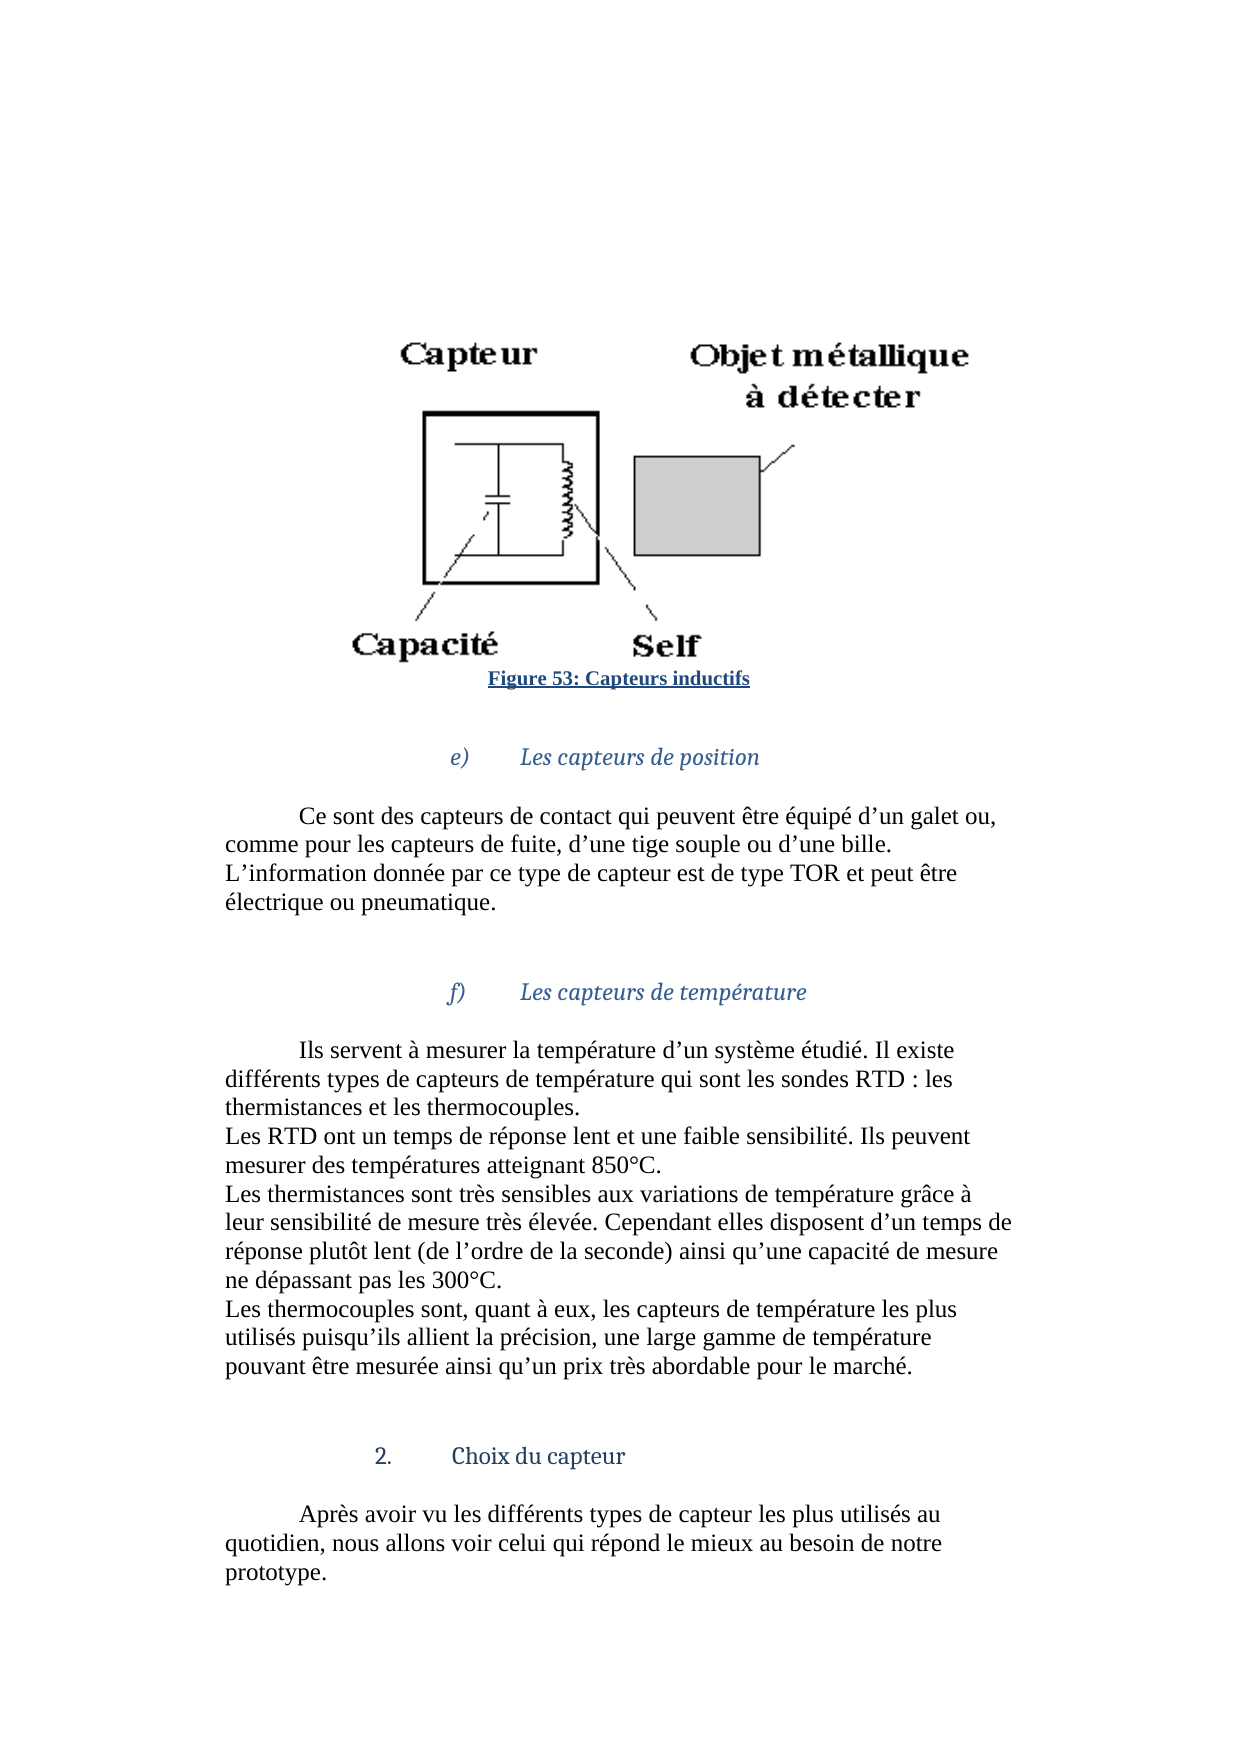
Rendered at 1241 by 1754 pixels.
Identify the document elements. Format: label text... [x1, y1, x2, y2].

subtitle Les capteurs de position [450, 743, 1012, 772]
text Ce sont des capteurs de contact qui peuvent être équipé d’un galet ou, comme pour les capteurs de fuite, d’une tige souple ou d’une bille. L’information donnée par ce type de capteur est de type TOR et peut être électrique ou pneumatique. [225, 801, 1012, 916]
picture [337, 337, 974, 666]
subtitle Les capteurs de température [450, 977, 1012, 1006]
text Après avoir vu les différents types de capteur les plus utilisés au quotidien, nous allons voir celui qui répond le mieux au besoin de notre prototype. [225, 1499, 1012, 1585]
text Ils servent à mesurer la température d’un système étudié. Il existe différents types de capteurs de température qui sont les sondes RTD : les thermistances et les thermocouples. [225, 1035, 1012, 1121]
text Les thermocouples sont, quant à eux, les capteurs de température les plus utilisés puisqu’ils allient la précision, une large gamme de température pouvant être mesurée ainsi qu’un prix très abordable pour le marché. [225, 1294, 1012, 1380]
text Les RTD ont un temps de réponse lent et une faible sensibilité. Ils peuvent mesurer des températures atteignant 850°C. [225, 1121, 1012, 1179]
subtitle Choix du capteur [375, 1442, 1012, 1470]
text Figure 53: Capteurs inductifs [225, 666, 1012, 689]
text Les thermistances sont très sensibles aux variations de température grâce à leur sensibilité de mesure très élevée. Cependant elles disposent d’un temps de réponse plutôt lent (de l’ordre de la seconde) ainsi qu’une capacité de mesure ne dépassant pas les 300°C. [225, 1179, 1012, 1294]
